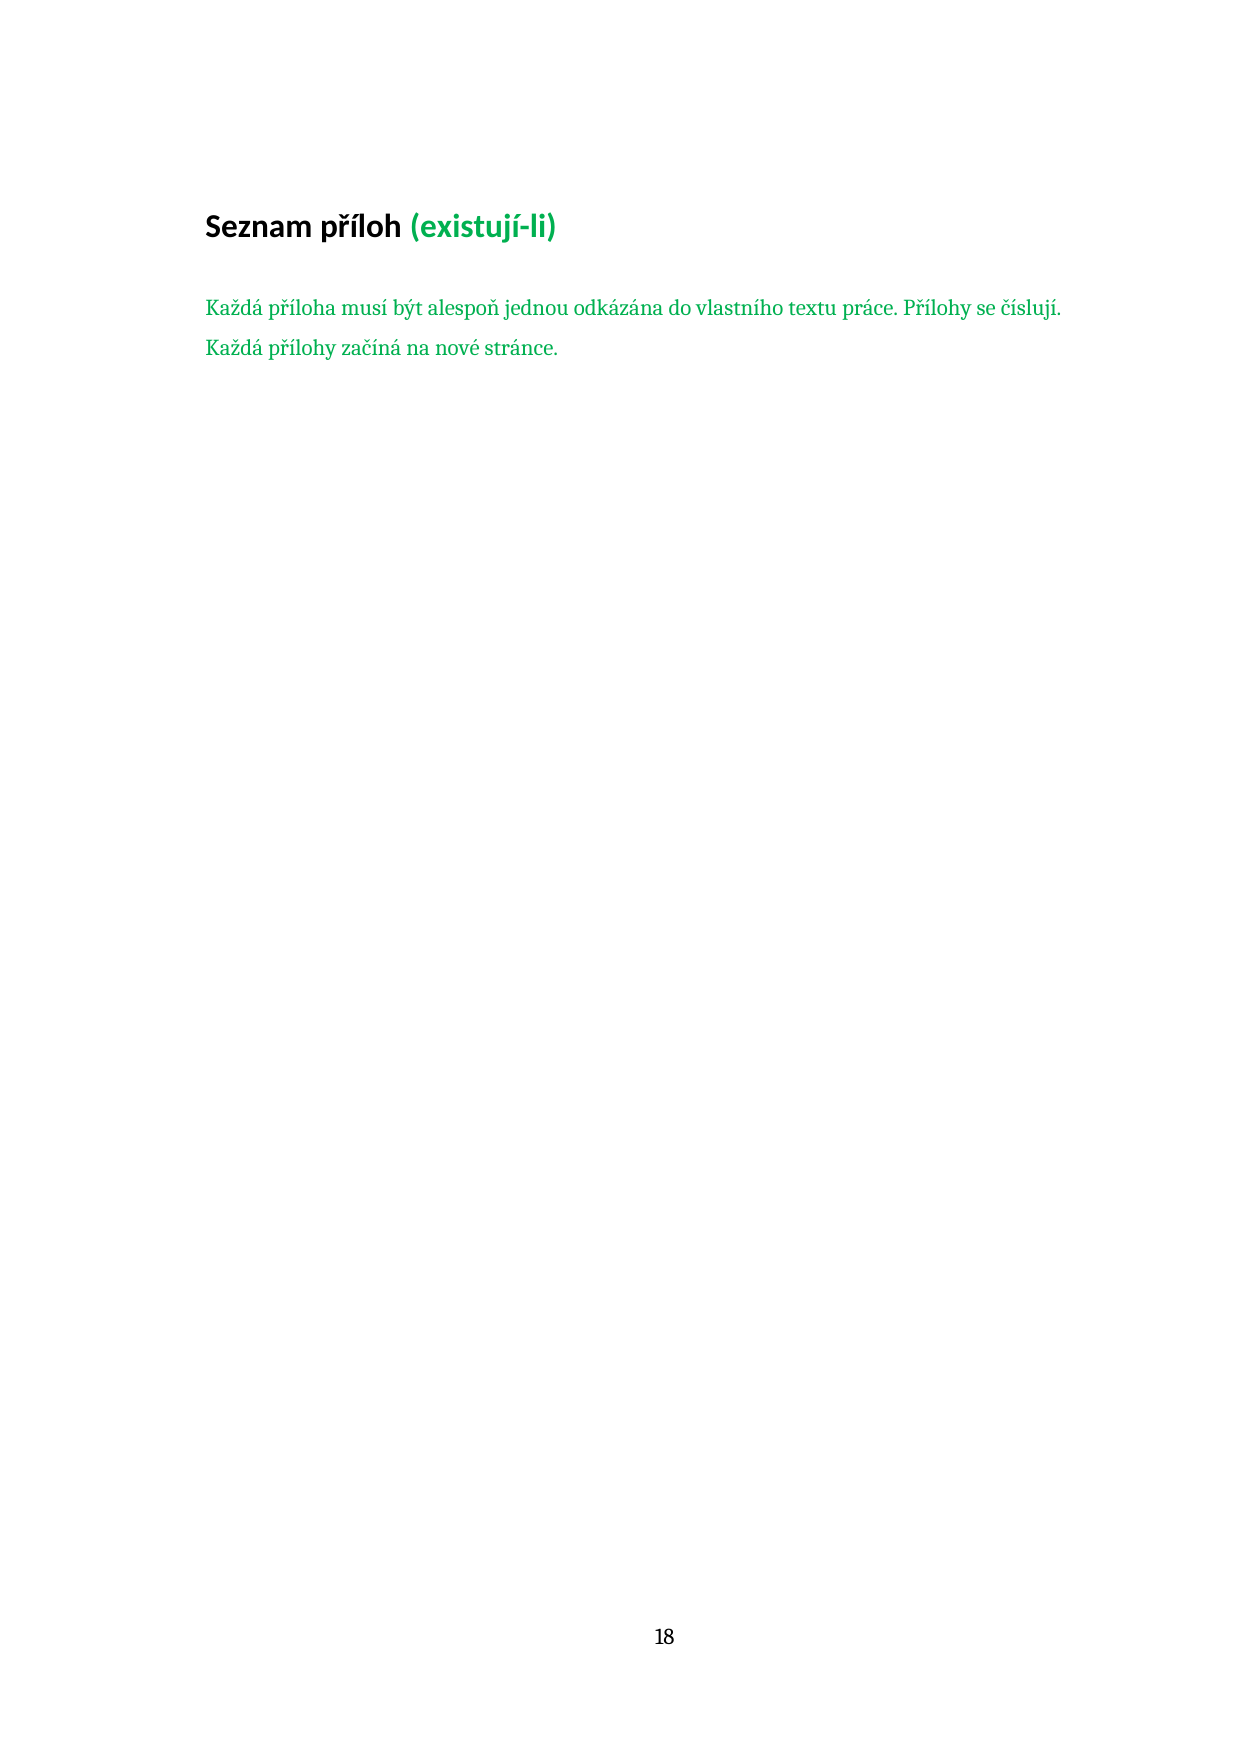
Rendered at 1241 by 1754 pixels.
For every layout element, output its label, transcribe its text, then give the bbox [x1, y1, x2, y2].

text Každá přílohy začíná na nové stránce. [205, 335, 1123, 361]
subtitle Seznam příloh (existují-li) [205, 204, 1122, 245]
text Každá příloha musí být alespoň jednou odkázána do vlastního textu práce. Přílohy se číslují. [205, 295, 1123, 321]
